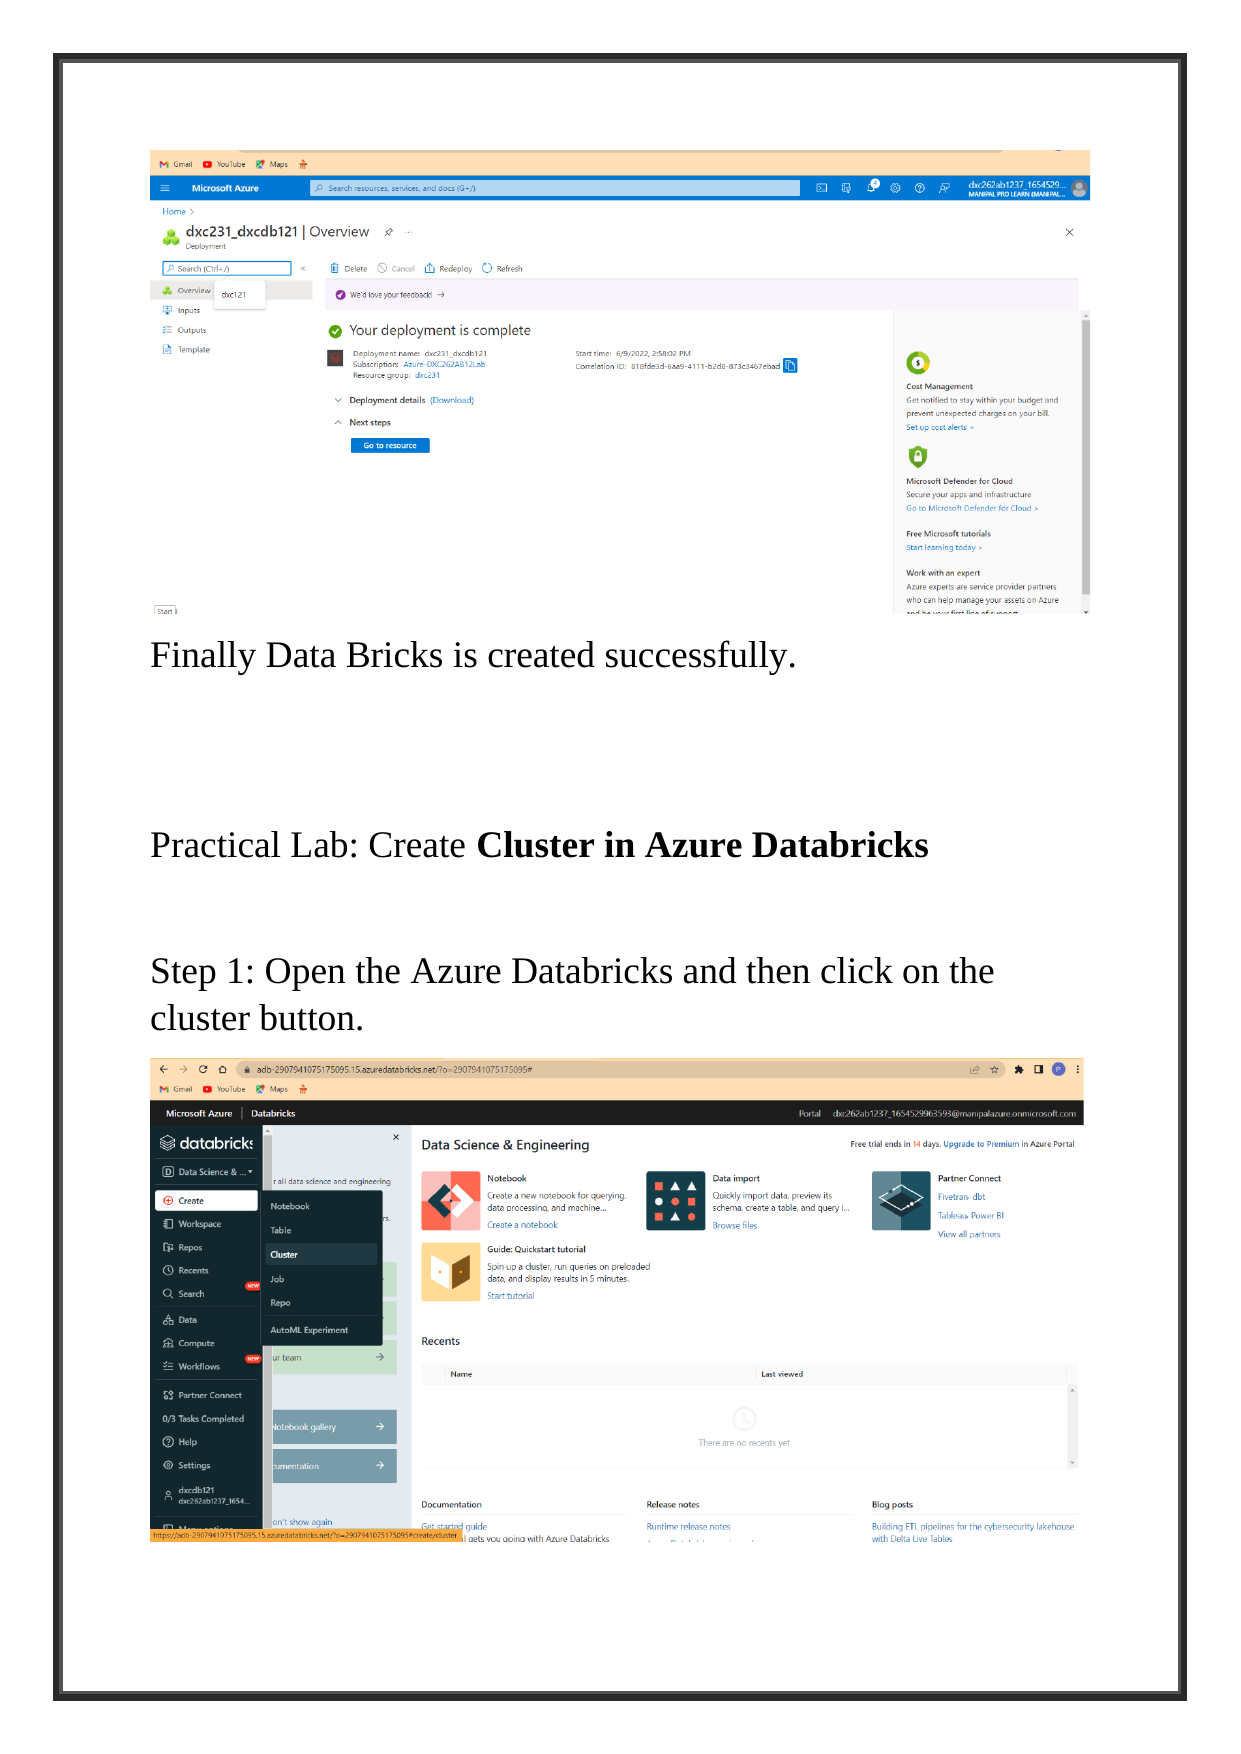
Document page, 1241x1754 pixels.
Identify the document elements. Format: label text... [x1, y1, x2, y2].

text Finally Data Bricks is created successfully. [150, 633, 1090, 676]
text Step 1: Open the Azure Databricks and then click on the cluster button. [150, 949, 1090, 1038]
text Practical Lab: Create Cluster in Azure Databricks [150, 822, 1090, 865]
picture [150, 150, 1091, 614]
picture [150, 1058, 1084, 1542]
